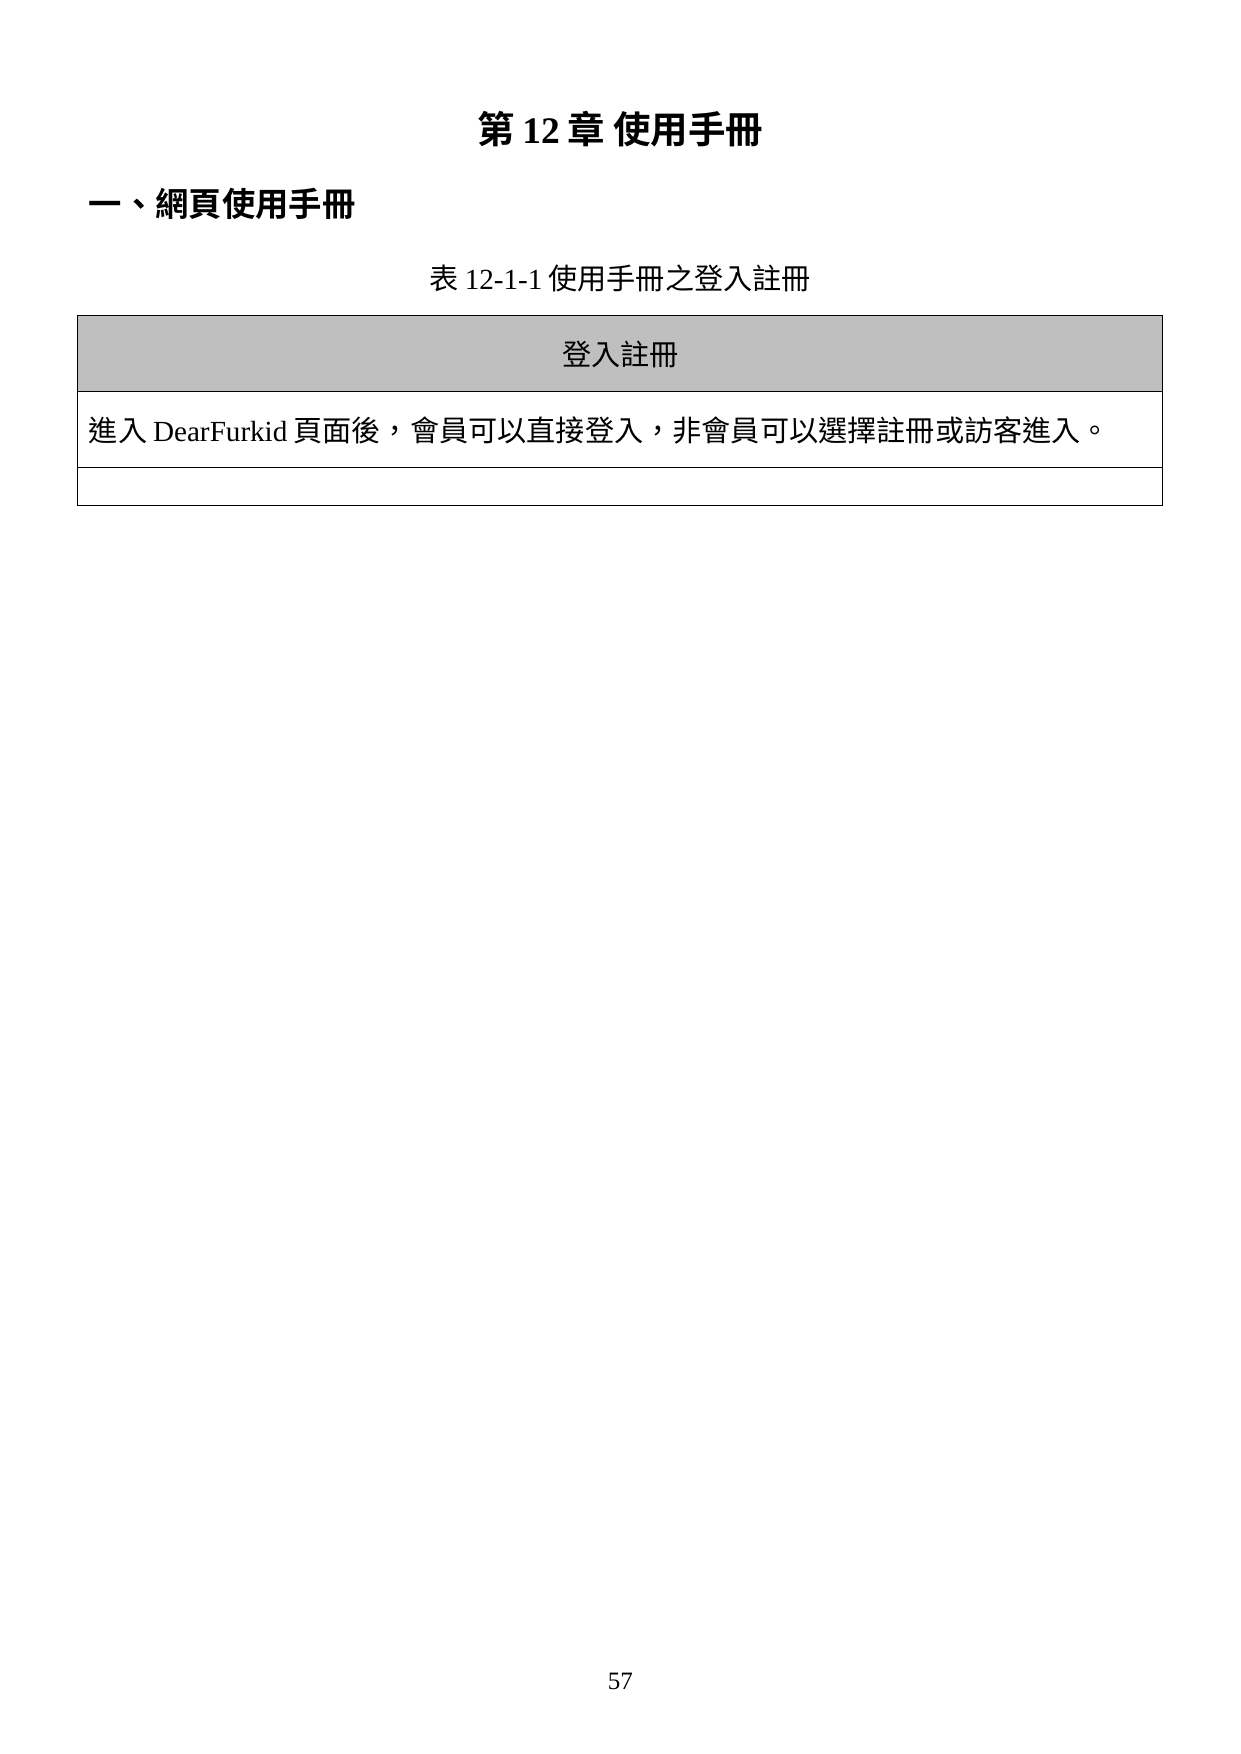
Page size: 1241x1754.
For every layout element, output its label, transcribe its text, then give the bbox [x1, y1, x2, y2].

text 一、網頁使用手冊 [89, 164, 1152, 239]
table_cell [78, 468, 1162, 505]
table_cell 進入DearFurkid頁面後，會員可以直接登入，非會員可以選擇註冊或訪客進入。 [78, 392, 1162, 467]
text 表12-1-1使用手冊之登入註冊 [89, 239, 1152, 314]
text 第12章 使用手冊 [89, 89, 1152, 164]
table_header 登入註冊 [78, 316, 1162, 391]
